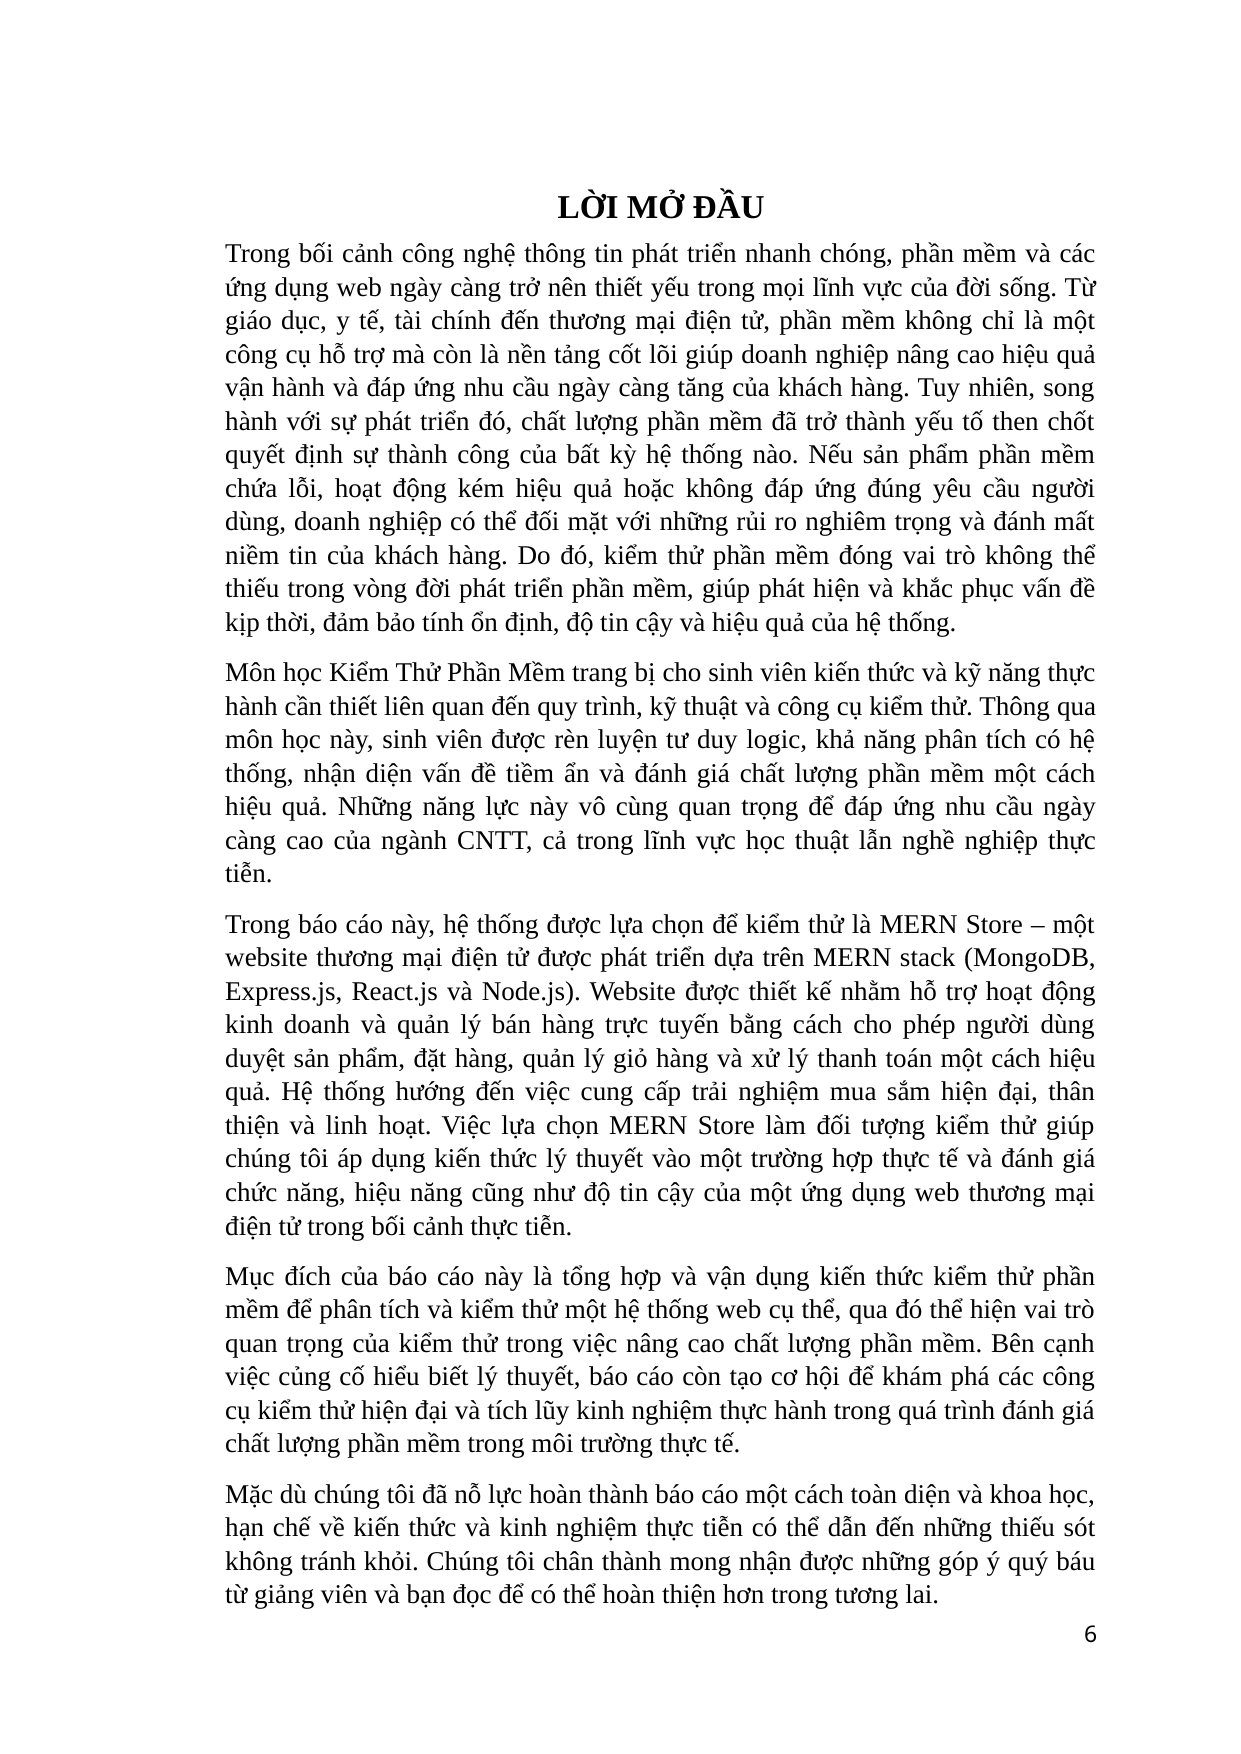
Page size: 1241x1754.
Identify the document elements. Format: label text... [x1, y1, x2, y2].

text Môn học Kiểm Thử Phần Mềm trang bị cho sinh viên kiến thức và kỹ năng thực hành cần thiết liên quan đến quy trình, kỹ thuật và công cụ kiểm thử. Thông qua môn học này, sinh viên được rèn luyện tư duy logic, khả năng phân tích có hệ thống, nhận diện vấn đề tiềm ẩn và đánh giá chất lượng phần mềm một cách hiệu quả. Những năng lực này vô cùng quan trọng để đáp ứng nhu cầu ngày càng cao của ngành CNTT, cả trong lĩnh vực học thuật lẫn nghề nghiệp thực tiễn. [225, 656, 1097, 889]
text Mục đích của báo cáo này là tổng hợp và vận dụng kiến thức kiểm thử phần mềm để phân tích và kiểm thử một hệ thống web cụ thể, qua đó thể hiện vai trò quan trọng của kiểm thử trong việc nâng cao chất lượng phần mềm. Bên cạnh việc củng cố hiểu biết lý thuyết, báo cáo còn tạo cơ hội để khám phá các công cụ kiểm thử hiện đại và tích lũy kinh nghiệm thực hành trong quá trình đánh giá chất lượng phần mềm trong môi trường thực tế. [225, 1260, 1097, 1459]
text Trong báo cáo này, hệ thống được lựa chọn để kiểm thử là MERN Store – một website thương mại điện tử được phát triển dựa trên MERN stack (MongoDB, Express.js, React.js và Node.js). Website được thiết kế nhằm hỗ trợ hoạt động kinh doanh và quản lý bán hàng trực tuyến bằng cách cho phép người dùng duyệt sản phẩm, đặt hàng, quản lý giỏ hàng và xử lý thanh toán một cách hiệu quả. Hệ thống hướng đến việc cung cấp trải nghiệm mua sắm hiện đại, thân thiện và linh hoạt. Việc lựa chọn MERN Store làm đối tượng kiểm thử giúp chúng tôi áp dụng kiến thức lý thuyết vào một trường hợp thực tế và đánh giá chức năng, hiệu năng cũng như độ tin cậy của một ứng dụng web thương mại điện tử trong bối cảnh thực tiễn. [225, 908, 1097, 1241]
subtitle LỜI MỞ ĐẦU [225, 187, 1097, 226]
text Mặc dù chúng tôi đã nỗ lực hoàn thành báo cáo một cách toàn diện và khoa học, hạn chế về kiến thức và kinh nghiệm thực tiễn có thể dẫn đến những thiếu sót không tránh khỏi. Chúng tôi chân thành mong nhận được những góp ý quý báu từ giảng viên và bạn đọc để có thể hoàn thiện hơn trong tương lai. [225, 1478, 1097, 1609]
text Trong bối cảnh công nghệ thông tin phát triển nhanh chóng, phần mềm và các ứng dụng web ngày càng trở nên thiết yếu trong mọi lĩnh vực của đời sống. Từ giáo dục, y tế, tài chính đến thương mại điện tử, phần mềm không chỉ là một công cụ hỗ trợ mà còn là nền tảng cốt lõi giúp doanh nghiệp nâng cao hiệu quả vận hành và đáp ứng nhu cầu ngày càng tăng của khách hàng. Tuy nhiên, song hành với sự phát triển đó, chất lượng phần mềm đã trở thành yếu tố then chốt quyết định sự thành công của bất kỳ hệ thống nào. Nếu sản phẩm phần mềm chứa lỗi, hoạt động kém hiệu quả hoặc không đáp ứng đúng yêu cầu người dùng, doanh nghiệp có thể đối mặt với những rủi ro nghiêm trọng và đánh mất niềm tin của khách hàng. Do đó, kiểm thử phần mềm đóng vai trò không thể thiếu trong vòng đời phát triển phần mềm, giúp phát hiện và khắc phục vấn đề kịp thời, đảm bảo tính ổn định, độ tin cậy và hiệu quả của hệ thống. [225, 237, 1097, 637]
